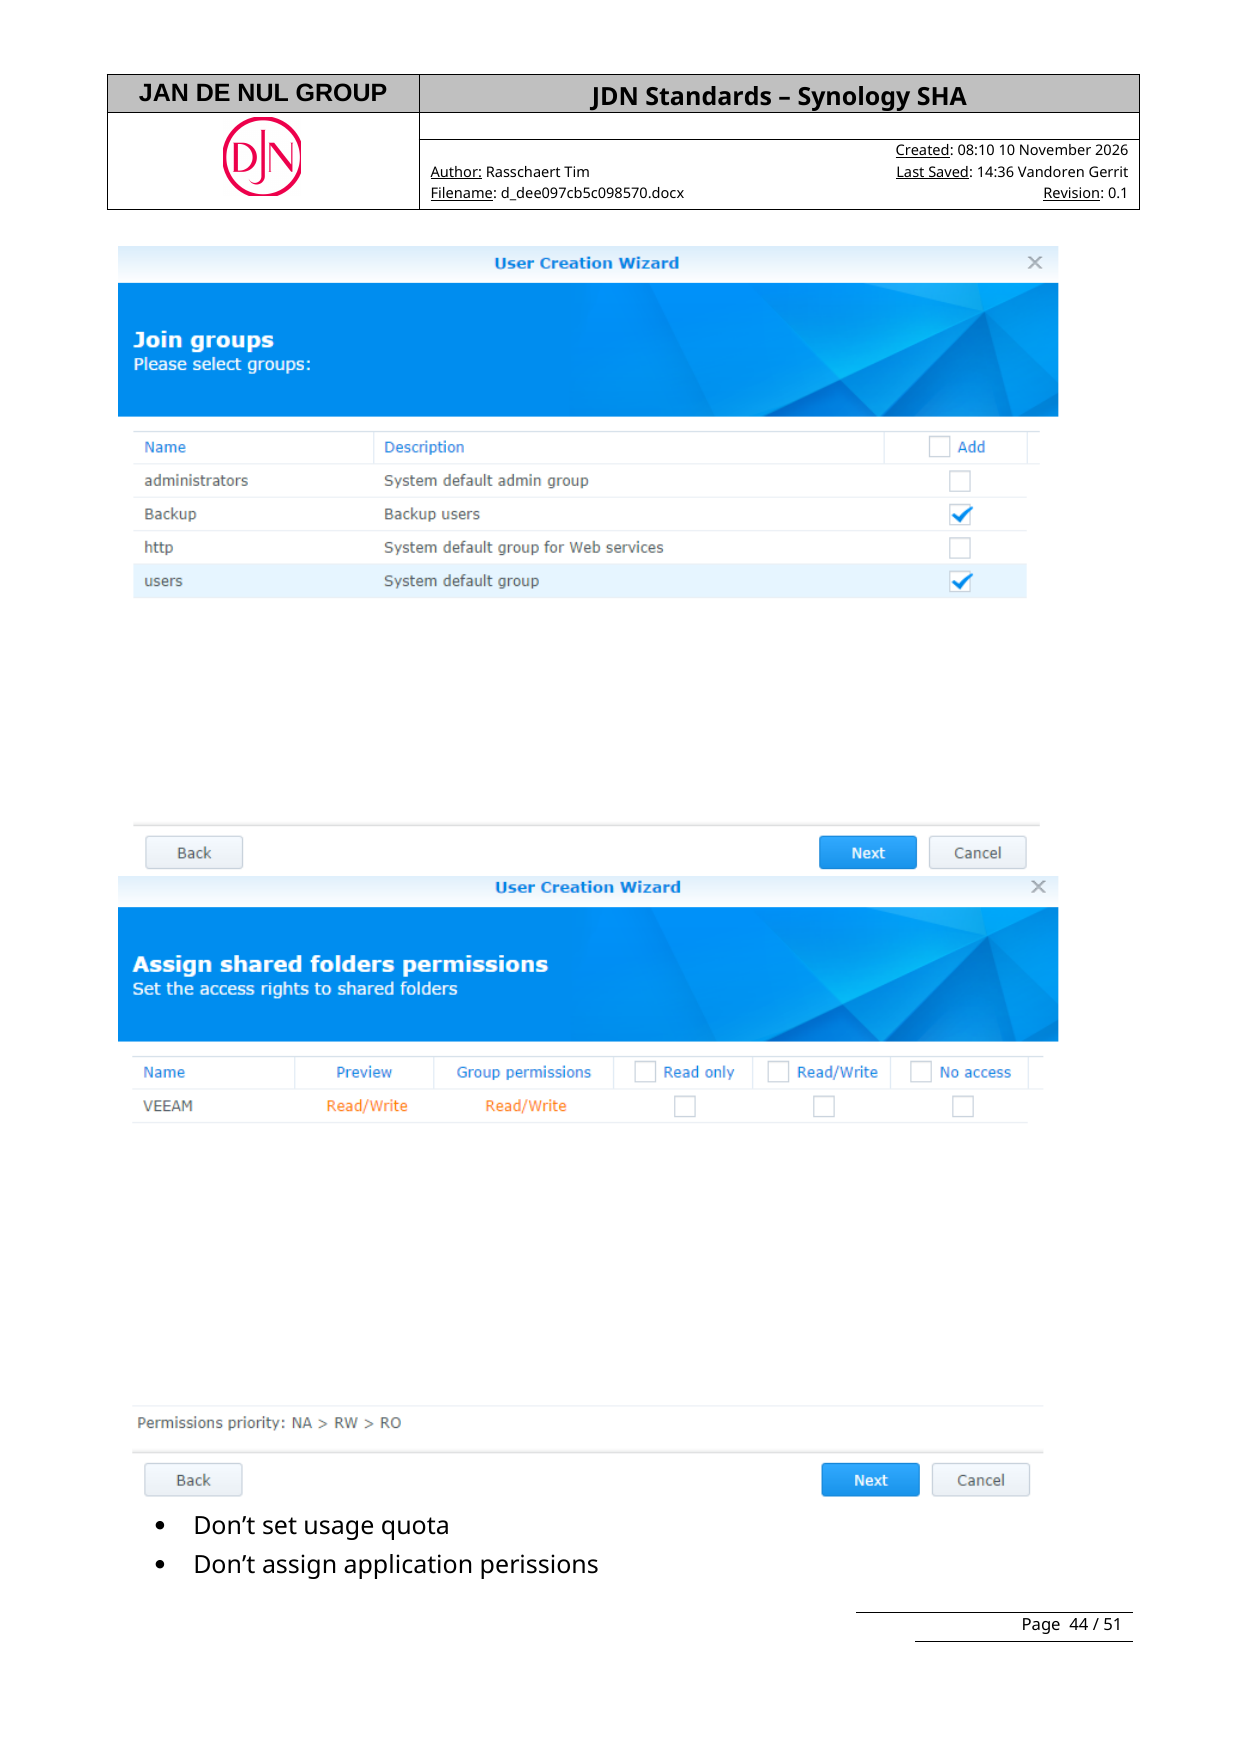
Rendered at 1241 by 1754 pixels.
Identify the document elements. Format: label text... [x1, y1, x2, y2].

picture [222, 117, 301, 196]
picture [118, 876, 1059, 1505]
list Don’t set usage quota [156, 1508, 1122, 1542]
picture [118, 246, 1059, 874]
list Don’t assign application perissions [156, 1547, 1122, 1581]
